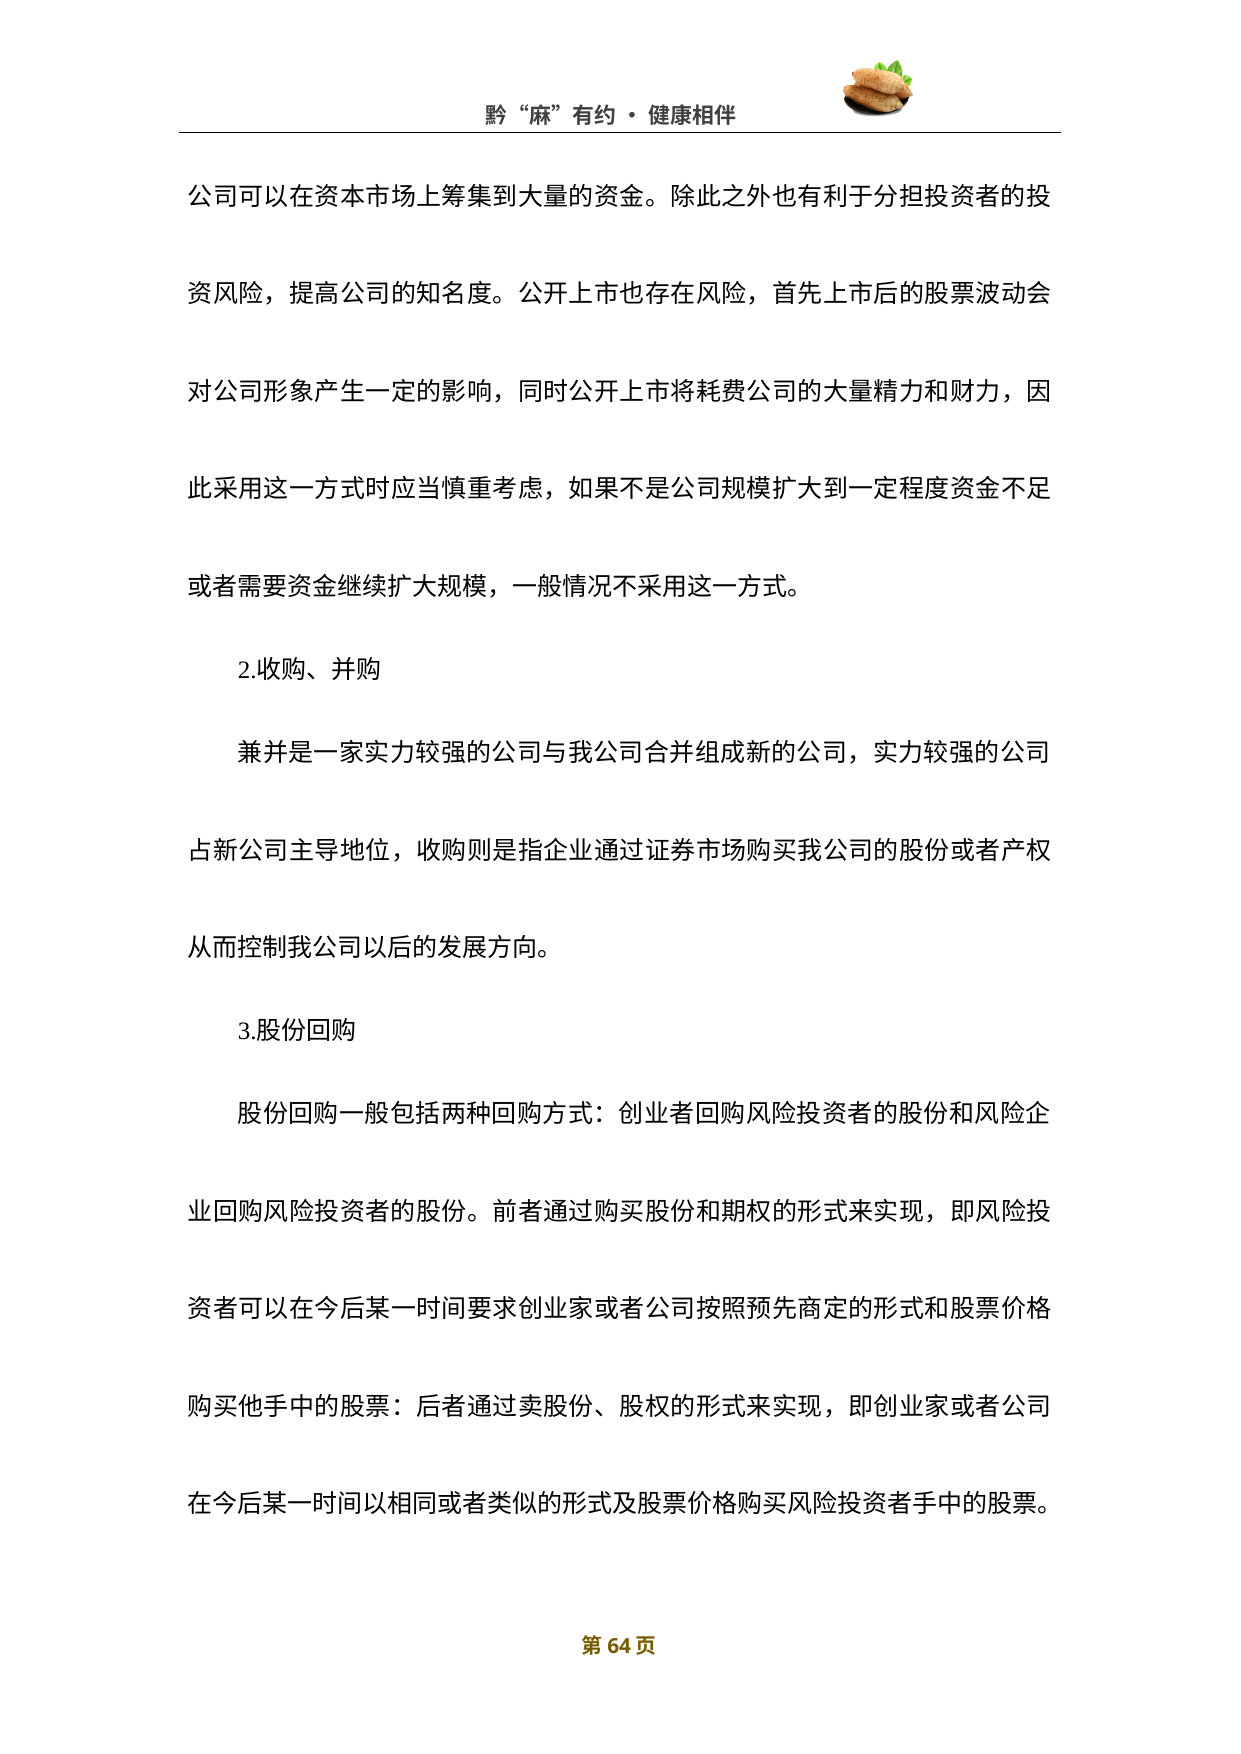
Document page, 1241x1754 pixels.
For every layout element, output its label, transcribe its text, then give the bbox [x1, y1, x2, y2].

text 兼并是一家实力较强的公司与我公司合并组成新的公司，实力较强的公司占新公司主导地位，收购则是指企业通过证券市场购买我公司的股份或者产权从而控制我公司以后的发展方向。 [187, 718, 1053, 978]
picture [840, 49, 915, 124]
text 2.收购、并购 [187, 635, 1053, 700]
text 3.股份回购 [187, 996, 1053, 1061]
text 股份回购一般包括两种回购方式：创业者回购风险投资者的股份和风险企业回购风险投资者的股份。前者通过购买股份和期权的形式来实现，即风险投资者可以在今后某一时间要求创业家或者公司按照预先商定的形式和股票价格购买他手中的股票：后者通过卖股份、股权的形式来实现，即创业家或者公司在今后某一时间以相同或者类似的形式及股票价格购买风险投资者手中的股票。 [187, 1079, 1053, 1534]
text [187, 162, 1053, 617]
